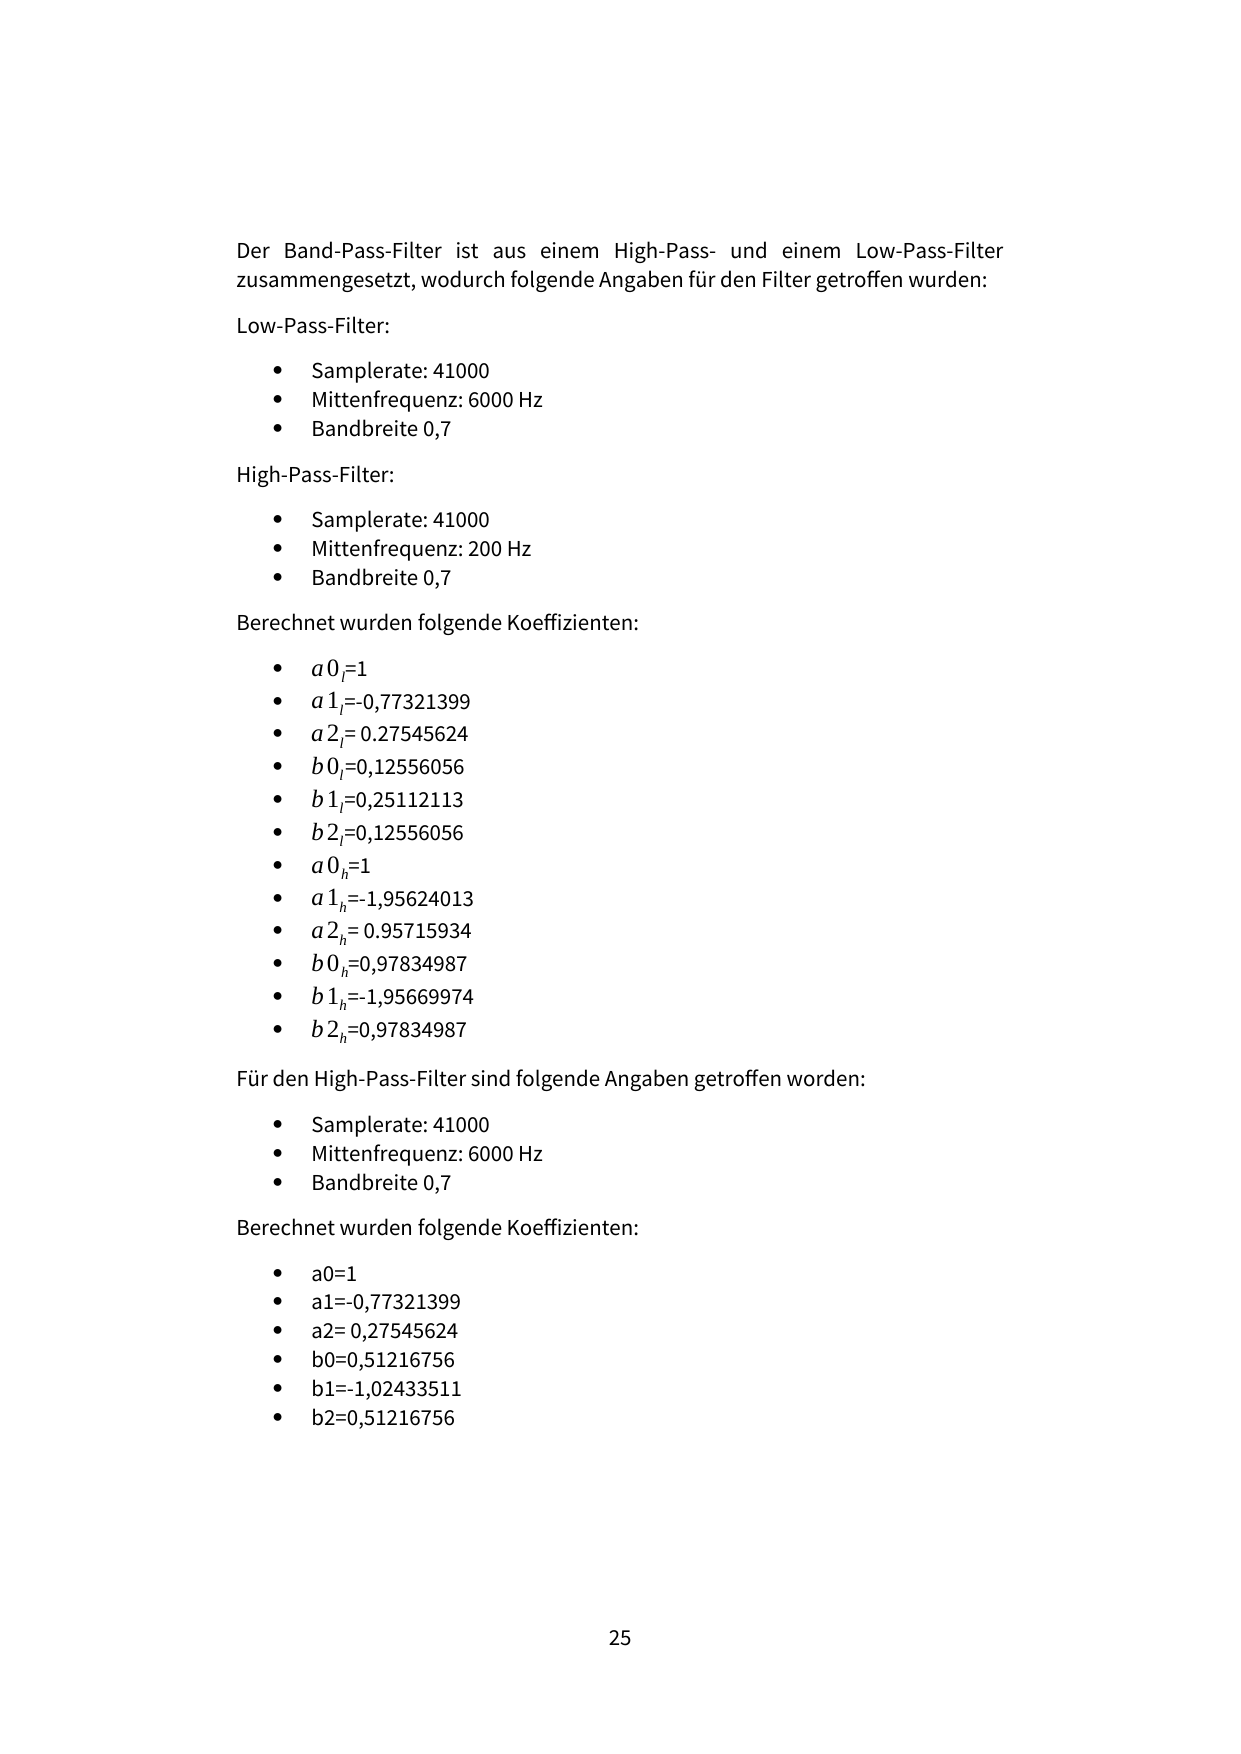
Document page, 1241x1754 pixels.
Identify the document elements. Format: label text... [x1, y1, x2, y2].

text Berechnet wurden folgende Koeffizienten: [236, 1213, 1004, 1242]
list =1 [274, 851, 1004, 883]
list Samplerate: 41000 [274, 1109, 1004, 1138]
list =-1,95624013 [274, 883, 1004, 916]
list =0,25112113 [274, 785, 1004, 818]
list =0,97834987 [274, 1014, 1004, 1047]
list b1=-1,02433511 [274, 1374, 1004, 1403]
text High-Pass-Filter: [236, 459, 1004, 488]
list =0,97834987 [274, 949, 1004, 982]
list Bandbreite 0,7 [274, 414, 1004, 443]
list = 0.95715934 [274, 916, 1004, 949]
list a0=1 [274, 1258, 1004, 1287]
list =0,12556056 [274, 818, 1004, 851]
list a1=-0,77321399 [274, 1287, 1004, 1316]
list b2=0,51216756 [274, 1403, 1004, 1431]
list =-1,95669974 [274, 982, 1004, 1014]
text Für den High-Pass-Filter sind folgende Angaben getroffen worden: [236, 1064, 1004, 1093]
list = 0.27545624 [274, 719, 1004, 752]
list Bandbreite 0,7 [274, 1167, 1004, 1196]
text Berechnet wurden folgende Koeffizienten: [236, 608, 1004, 637]
list Mittenfrequenz: 6000 Hz [274, 385, 1004, 414]
list =0,12556056 [274, 752, 1004, 785]
list Samplerate: 41000 [274, 356, 1004, 385]
list =-0,77321399 [274, 686, 1004, 719]
list a2= 0,27545624 [274, 1316, 1004, 1345]
list Mittenfrequenz: 6000 Hz [274, 1138, 1004, 1167]
list Mittenfrequenz: 200 Hz [274, 534, 1004, 563]
list Bandbreite 0,7 [274, 563, 1004, 591]
text Low-Pass-Filter: [236, 311, 1004, 339]
list b0=0,51216756 [274, 1345, 1004, 1374]
list =1 [274, 654, 1004, 686]
list Samplerate: 41000 [274, 505, 1004, 534]
text Der Band-Pass-Filter ist aus einem High-Pass- und einem Low-Pass-Filter zusammengesetzt, wodurch folgende Angaben für den Filter getroffen wurden: [236, 236, 1004, 294]
